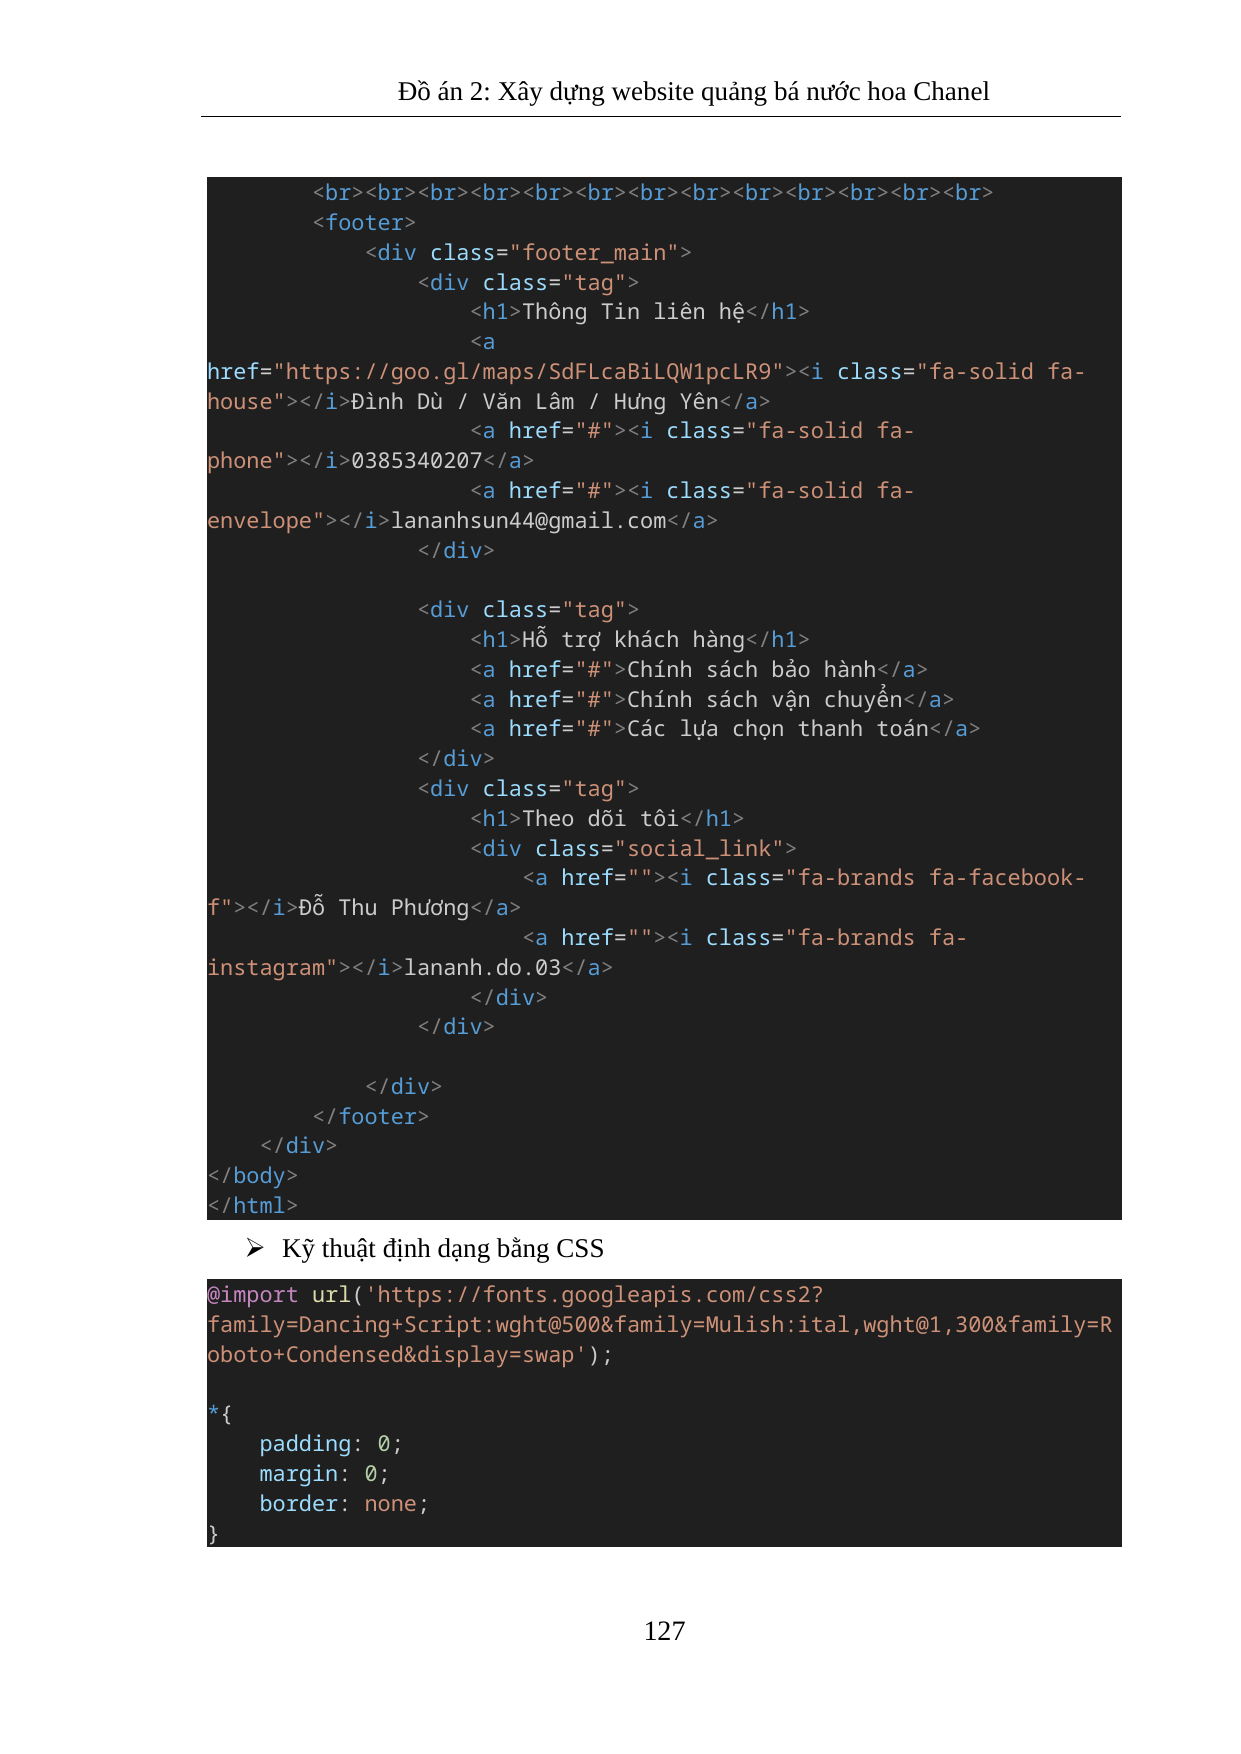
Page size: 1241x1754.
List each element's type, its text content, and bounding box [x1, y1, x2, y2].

text <div class="tag"> [207, 594, 1122, 624]
text <h1>Hỗ trợ khách hàng</h1> [207, 624, 1122, 654]
text <a href="#"><i class="fa-solid fa-envelope"></i>lananhsun44@gmail.com</a> [207, 475, 1122, 535]
text <div class="tag"> [207, 773, 1122, 803]
text <h1>Theo dõi tôi</h1> [207, 803, 1122, 833]
text <a href="#">Chính sách vận chuyển</a> [207, 684, 1122, 713]
text <br><br><br><br><br><br><br><br><br><br><br><br><br> [207, 177, 1122, 207]
text <div class="tag"> [207, 267, 1122, 296]
text <a href=""><i class="fa-brands fa-instagram"></i>lananh.do.03</a> [207, 922, 1122, 982]
text <a href="https://goo.gl/maps/SdFLcaBiLQW1pcLR9"><i class="fa-solid fa-house"></i>Đình Dù / Văn Lâm / Hưng Yên</a> [207, 326, 1122, 416]
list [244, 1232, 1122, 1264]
text <footer> [207, 207, 1122, 237]
text <a href="#">Các lựa chọn thanh toán</a> [207, 713, 1122, 743]
text <a href=""><i class="fa-brands fa-facebook-f"></i>Đỗ Thu Phương</a> [207, 862, 1122, 922]
text <div class="social_link"> [207, 833, 1122, 862]
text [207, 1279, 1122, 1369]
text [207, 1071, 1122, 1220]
text <h1>Thông Tin liên hệ</h1> [207, 296, 1122, 326]
text </div> [207, 743, 1122, 773]
text </div> [207, 982, 1122, 1011]
text <div class="footer_main"> [207, 237, 1122, 267]
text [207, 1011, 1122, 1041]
text </div> [207, 535, 1122, 564]
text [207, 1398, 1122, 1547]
text <a href="#">Chính sách bảo hành</a> [207, 654, 1122, 684]
text <a href="#"><i class="fa-solid fa-phone"></i>0385340207</a> [207, 416, 1122, 475]
